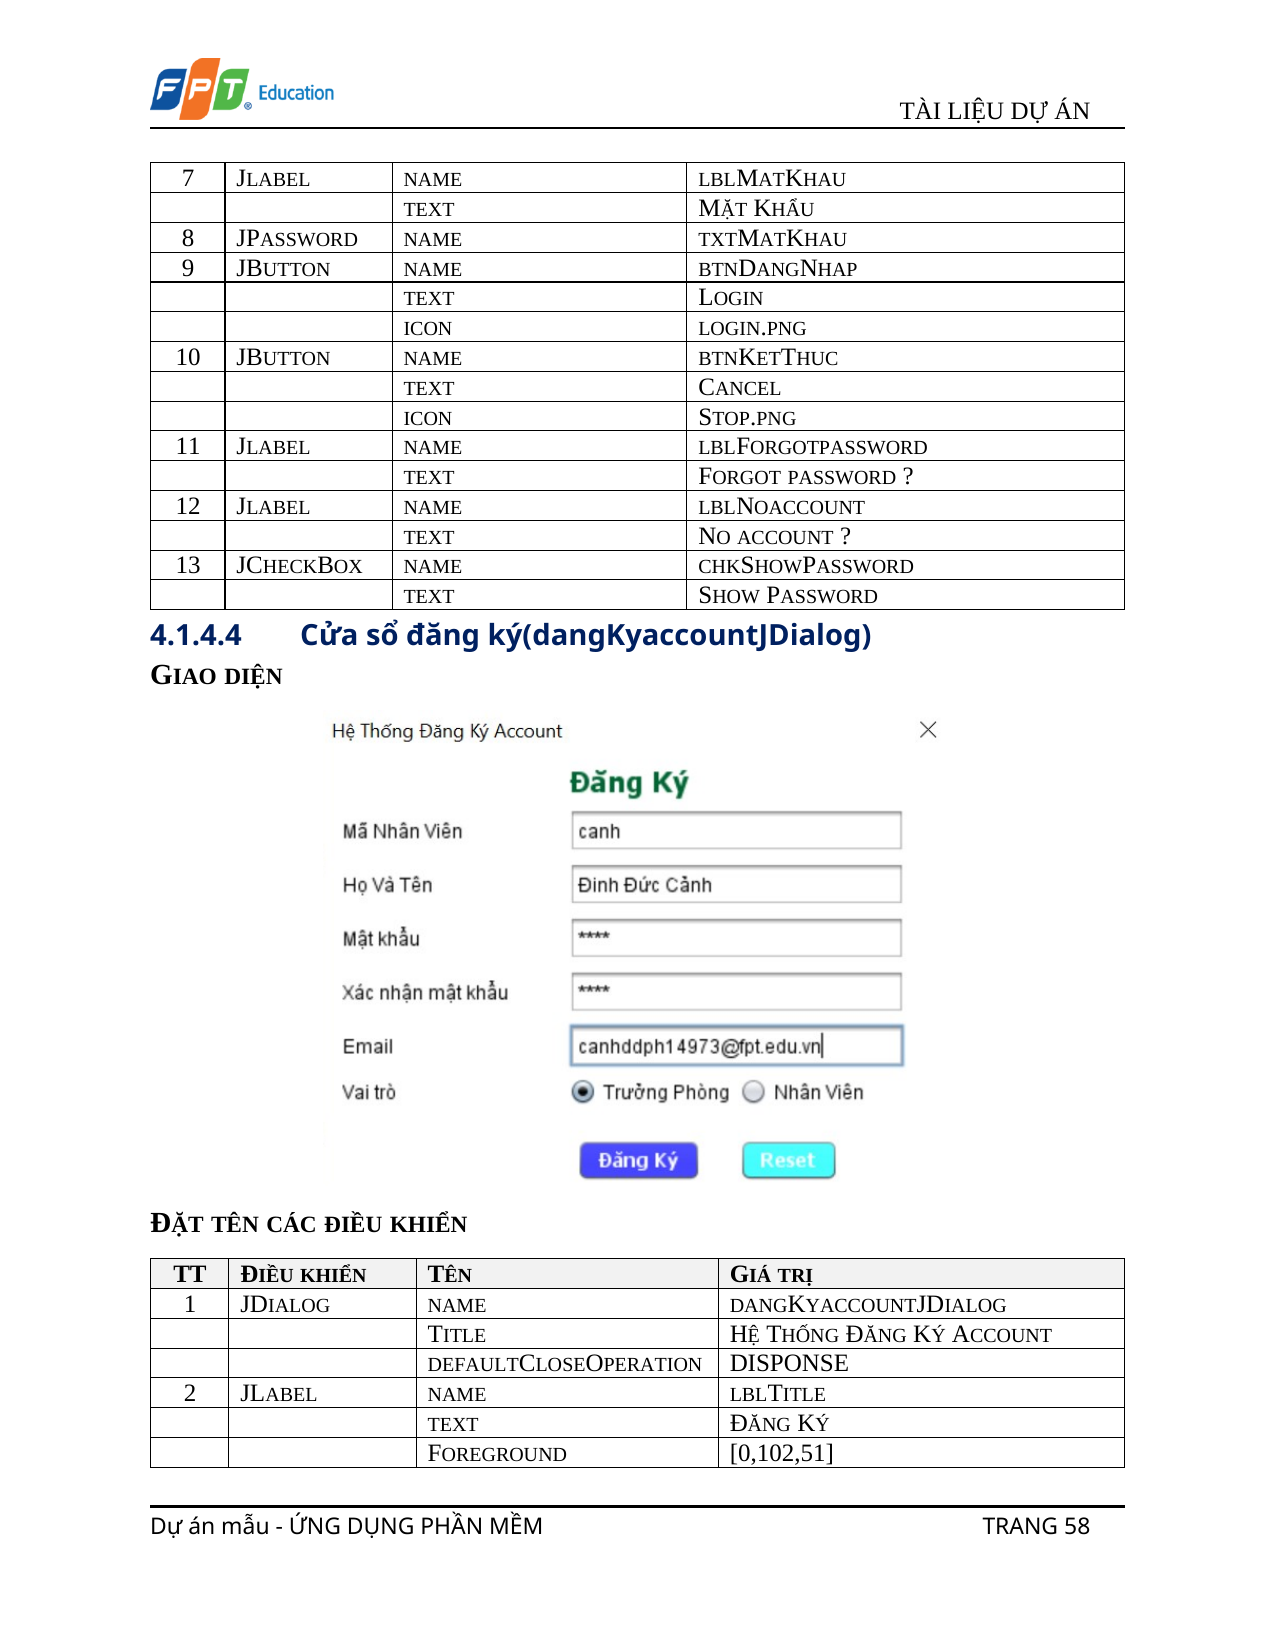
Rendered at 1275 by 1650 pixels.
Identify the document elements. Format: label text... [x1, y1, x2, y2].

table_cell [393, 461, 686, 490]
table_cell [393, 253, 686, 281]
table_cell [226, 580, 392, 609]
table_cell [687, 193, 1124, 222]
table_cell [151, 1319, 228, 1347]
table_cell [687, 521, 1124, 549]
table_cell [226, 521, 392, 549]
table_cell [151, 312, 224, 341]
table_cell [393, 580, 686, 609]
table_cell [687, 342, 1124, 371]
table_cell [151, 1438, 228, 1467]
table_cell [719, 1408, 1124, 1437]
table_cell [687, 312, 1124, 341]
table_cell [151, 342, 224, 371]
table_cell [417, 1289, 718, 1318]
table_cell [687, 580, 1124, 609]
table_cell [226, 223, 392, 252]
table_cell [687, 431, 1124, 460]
subtitle Cửa sổ đăng ký(dangKyaccountJDialog) [150, 614, 1125, 654]
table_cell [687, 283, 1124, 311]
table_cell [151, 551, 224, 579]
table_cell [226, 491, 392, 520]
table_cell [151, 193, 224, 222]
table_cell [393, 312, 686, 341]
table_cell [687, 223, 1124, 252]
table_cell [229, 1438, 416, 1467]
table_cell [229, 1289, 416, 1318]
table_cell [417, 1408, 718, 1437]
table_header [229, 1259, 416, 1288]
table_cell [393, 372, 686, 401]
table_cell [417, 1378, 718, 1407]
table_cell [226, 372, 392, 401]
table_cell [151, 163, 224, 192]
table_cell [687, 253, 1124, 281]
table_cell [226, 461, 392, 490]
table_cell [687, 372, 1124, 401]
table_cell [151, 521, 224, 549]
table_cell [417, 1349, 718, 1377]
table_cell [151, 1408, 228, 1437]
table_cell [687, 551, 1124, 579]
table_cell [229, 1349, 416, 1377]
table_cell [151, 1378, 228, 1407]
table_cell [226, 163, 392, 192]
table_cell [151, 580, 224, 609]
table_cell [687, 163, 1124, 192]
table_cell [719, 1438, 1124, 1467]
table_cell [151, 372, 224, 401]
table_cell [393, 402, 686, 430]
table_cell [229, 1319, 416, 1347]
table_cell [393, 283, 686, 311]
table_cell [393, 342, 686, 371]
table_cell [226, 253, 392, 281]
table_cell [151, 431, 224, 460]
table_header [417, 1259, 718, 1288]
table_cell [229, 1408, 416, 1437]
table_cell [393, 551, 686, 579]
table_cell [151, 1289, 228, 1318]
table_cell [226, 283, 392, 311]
picture [322, 710, 953, 1186]
text Giao diện [150, 657, 1125, 691]
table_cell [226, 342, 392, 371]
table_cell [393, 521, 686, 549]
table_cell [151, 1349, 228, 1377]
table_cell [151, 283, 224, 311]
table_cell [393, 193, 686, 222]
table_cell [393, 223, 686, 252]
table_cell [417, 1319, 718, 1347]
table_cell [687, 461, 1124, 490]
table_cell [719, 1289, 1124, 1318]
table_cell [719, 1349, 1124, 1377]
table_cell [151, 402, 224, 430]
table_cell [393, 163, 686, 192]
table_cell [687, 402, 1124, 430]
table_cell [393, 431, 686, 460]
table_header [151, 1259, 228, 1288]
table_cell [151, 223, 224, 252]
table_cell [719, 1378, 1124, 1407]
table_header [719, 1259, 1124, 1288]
picture [150, 58, 336, 120]
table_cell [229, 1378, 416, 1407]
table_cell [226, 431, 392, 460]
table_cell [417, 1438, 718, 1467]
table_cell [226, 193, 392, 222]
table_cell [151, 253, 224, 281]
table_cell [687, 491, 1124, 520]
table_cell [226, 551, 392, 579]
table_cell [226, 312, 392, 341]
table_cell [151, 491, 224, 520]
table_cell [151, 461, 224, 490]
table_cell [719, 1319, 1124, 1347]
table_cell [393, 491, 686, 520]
text Đặt tên các điều khiển [150, 1205, 1125, 1239]
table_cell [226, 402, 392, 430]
